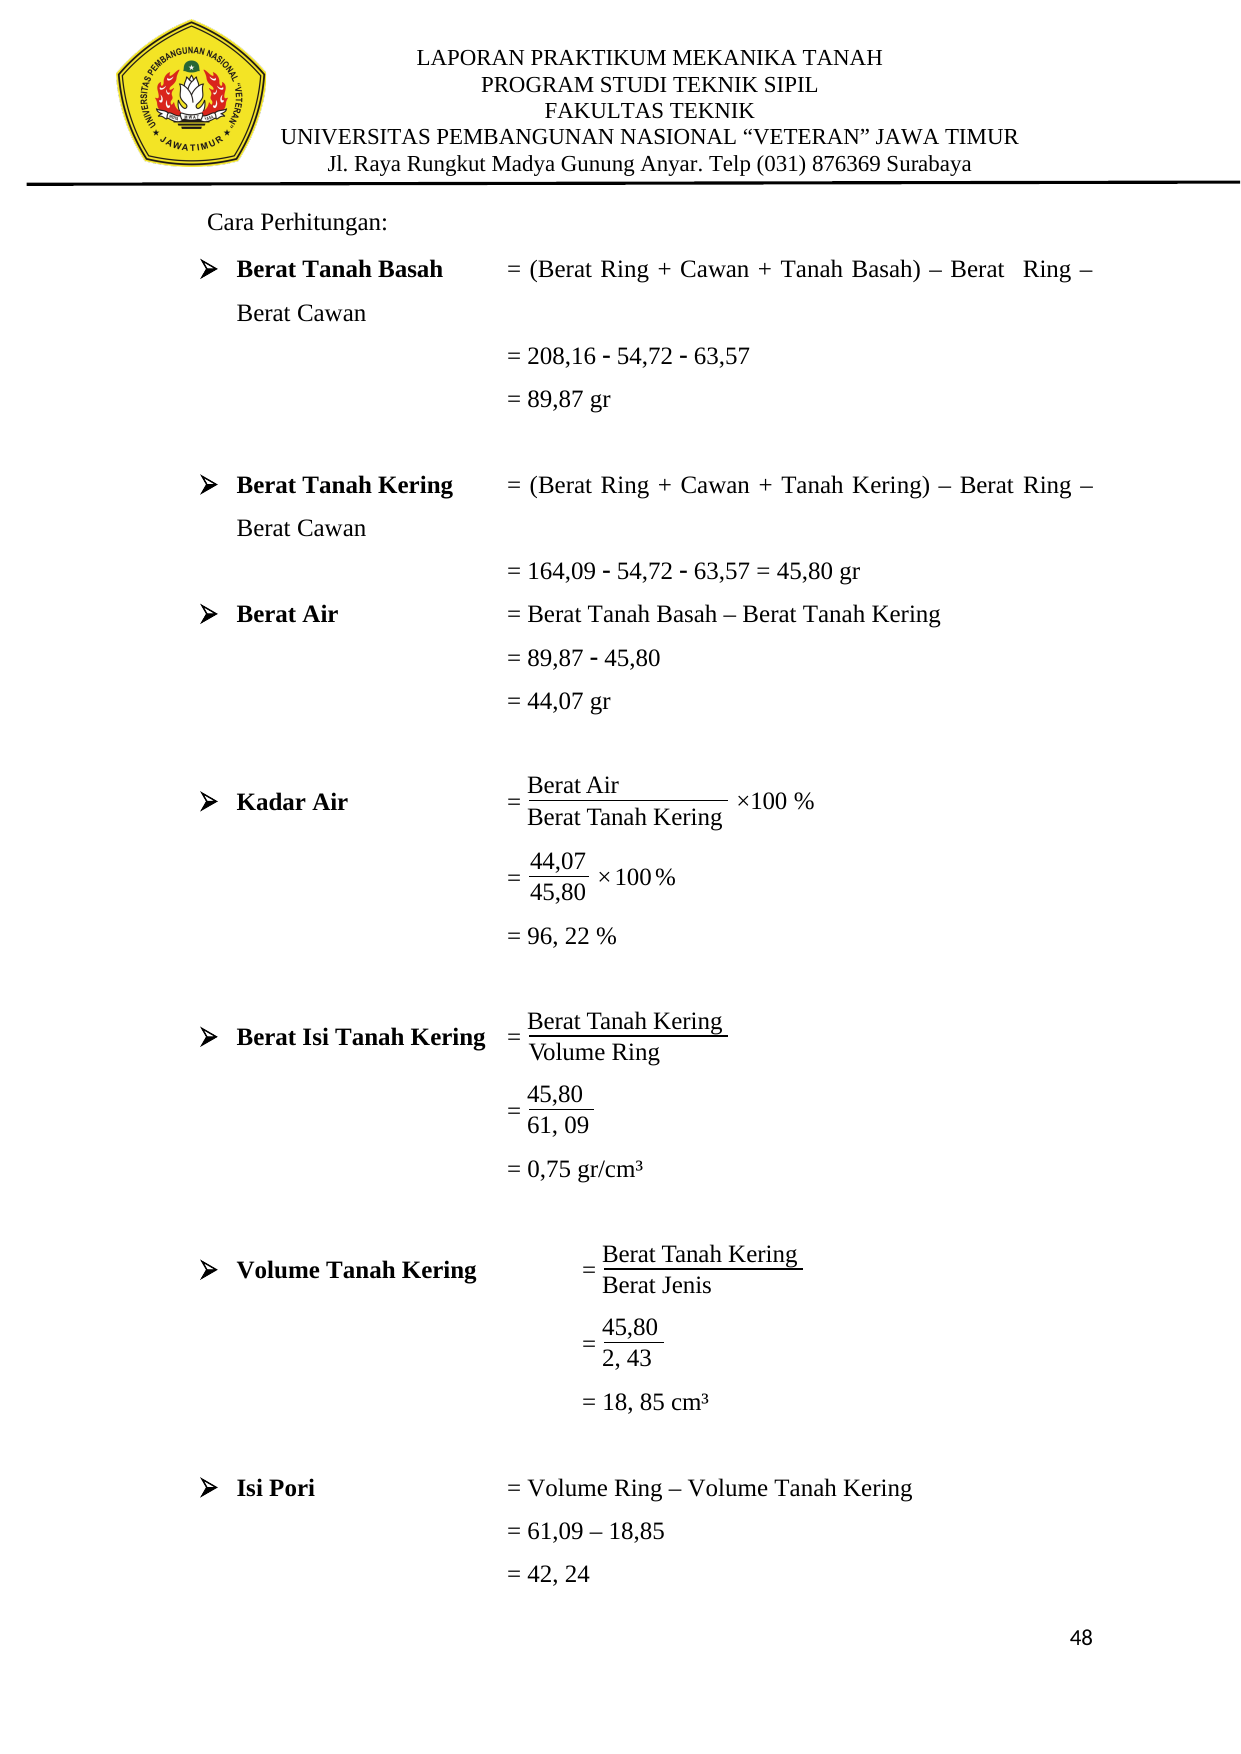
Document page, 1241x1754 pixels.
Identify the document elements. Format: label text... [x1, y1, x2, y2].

text = 164,09 54,72 63,57 = 45,80 gr [432, 556, 1093, 585]
text = [432, 1081, 1093, 1139]
text = 208,16 54,72 63,57 [432, 341, 1093, 369]
text = [507, 1313, 1093, 1372]
text = 42, 24 [432, 1559, 1093, 1588]
text = [432, 848, 1093, 907]
list Kadar Air = [199, 772, 1093, 831]
list Berat Tanah Kering = (Berat Ring + Cawan + Tanah Kering) – Berat Ring – Berat Cawan [199, 470, 1093, 542]
text = 89,87 gr [432, 384, 1093, 413]
text = 89,87 45,80 [432, 643, 1093, 671]
list Berat Air = Berat Tanah Basah – Berat Tanah Kering [199, 599, 1093, 628]
picture [116, 19, 267, 167]
text = 61,09 – 18,85 [432, 1516, 1093, 1545]
text = 44,07 gr [432, 686, 1093, 714]
list Berat Isi Tanah Kering = [199, 1007, 1093, 1066]
text = 96, 22 % [432, 921, 1093, 950]
list Isi Pori = Volume Ring – Volume Tanah Kering [199, 1473, 1093, 1502]
text = 18, 85 cm³ [507, 1387, 1093, 1416]
text Cara Perhitungan: [207, 207, 1093, 236]
list Volume Tanah Kering = [199, 1240, 1093, 1299]
text = 0,75 gr/cm³ [432, 1154, 1093, 1183]
list Berat Tanah Basah = (Berat Ring + Cawan + Tanah Basah) – Berat Ring – Berat Cawan [199, 254, 1093, 326]
